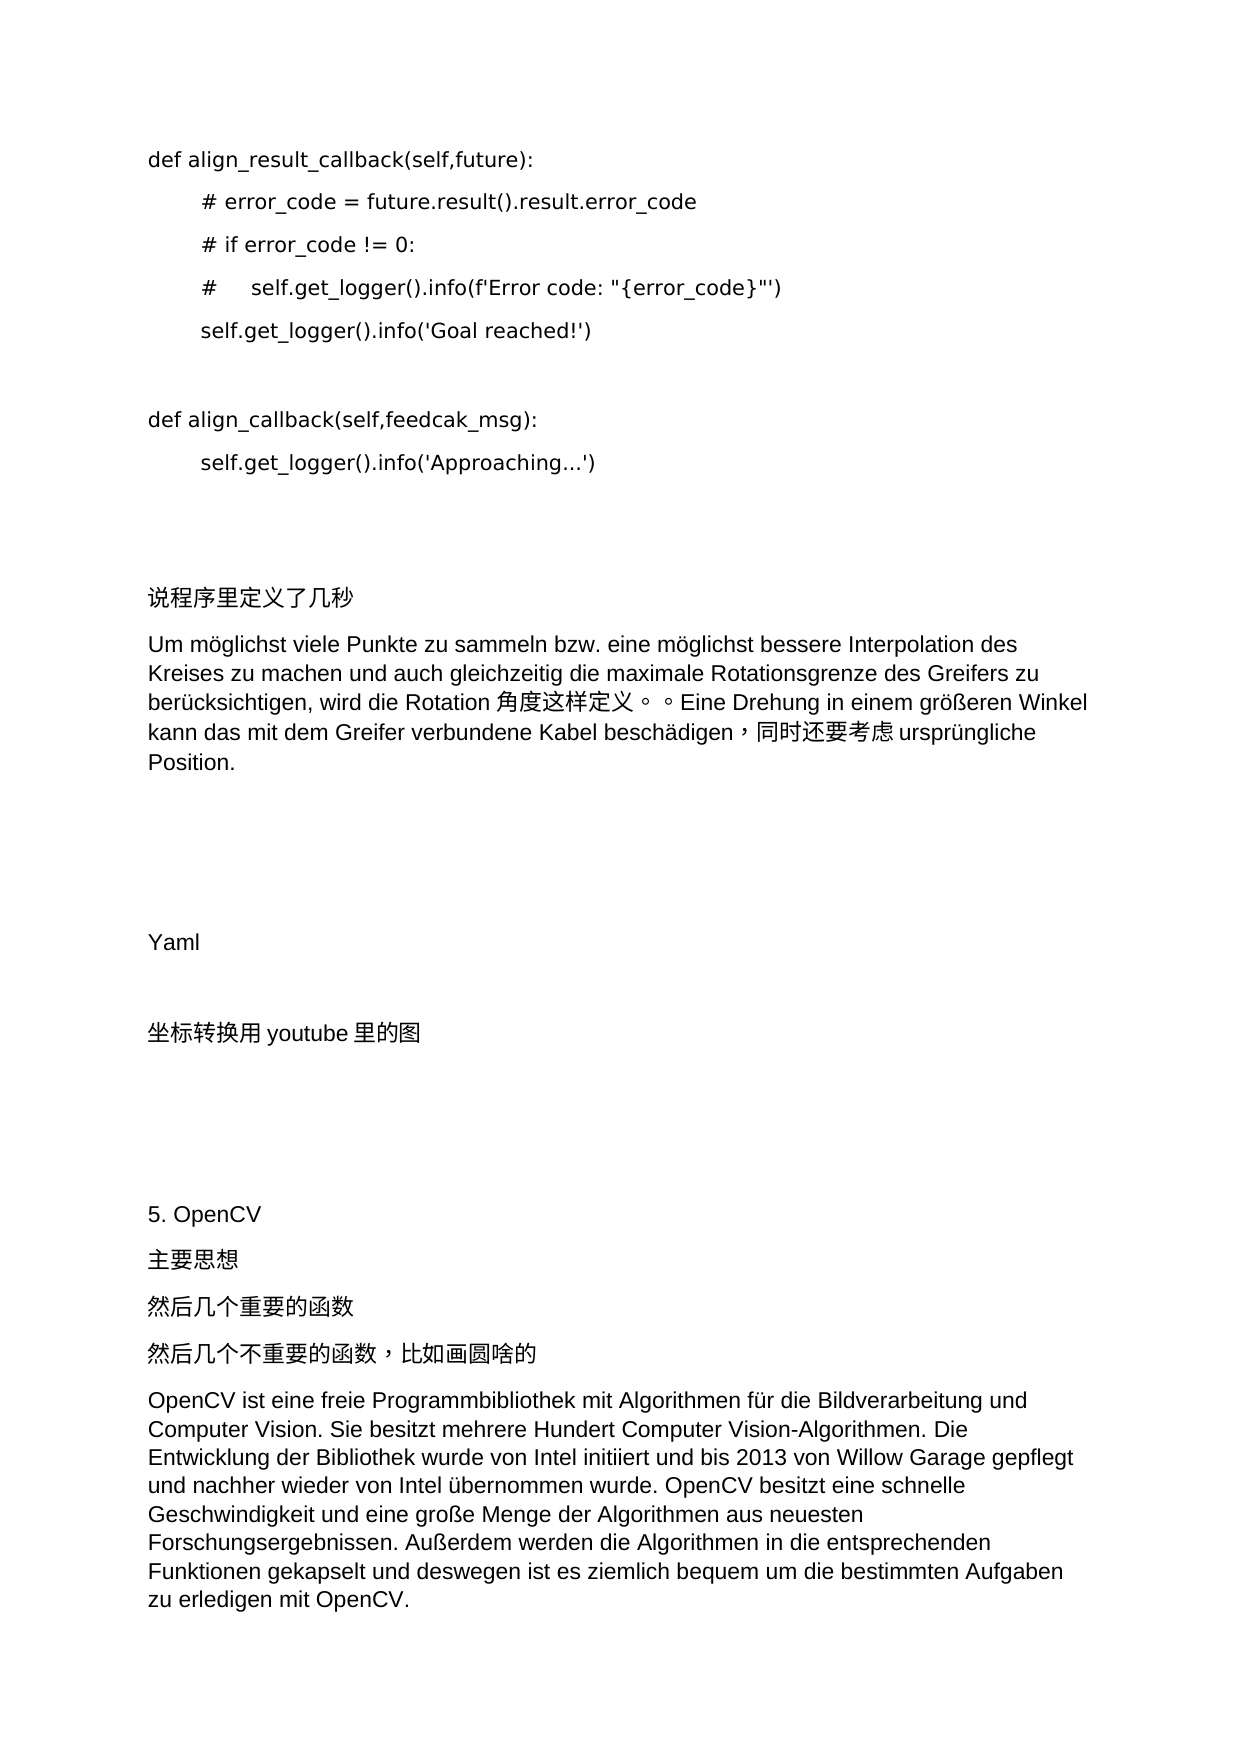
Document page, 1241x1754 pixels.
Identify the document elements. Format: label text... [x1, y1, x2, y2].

text 说程序里定义了几秒 [148, 584, 1093, 612]
text self.get_logger().info('Approaching...') [148, 451, 1093, 476]
text # error_code = future.result().result.error_code [148, 190, 1093, 215]
text def align_callback(self,feedcak_msg): [148, 408, 1093, 433]
text 主要思想 [148, 1246, 1093, 1274]
text 5. OpenCV [148, 1201, 1093, 1228]
text Yaml [148, 929, 1093, 955]
text def align_result_callback(self,future): [148, 148, 1093, 172]
text # if error_code != 0: [148, 233, 1093, 257]
text 坐标转换用youtube里的图 [148, 1019, 1093, 1047]
text OpenCV ist eine freie Programmbibliothek mit Algorithmen für die Bildverarbeitung und Computer Vision. Sie besitzt mehrere Hundert Computer Vision-Algorithmen. Die Entwicklung der Bibliothek wurde von Intel initiiert und bis 2013 von Willow Garage gepflegt und nachher wieder von Intel übernommen wurde. OpenCV besitzt eine schnelle Geschwindigkeit und eine große Menge der Algorithmen aus neuesten Forschungsergebnissen. Außerdem werden die Algorithmen in die entsprechenden Funktionen gekapselt und deswegen ist es ziemlich bequem um die bestimmten Aufgaben zu erledigen mit OpenCV. [148, 1387, 1093, 1612]
text self.get_logger().info('Goal reached!') [148, 319, 1093, 343]
text Um möglichst viele Punkte zu sammeln bzw. eine möglichst bessere Interpolation des Kreises zu machen und auch gleichzeitig die maximale Rotationsgrenze des Greifers zu berücksichtigen, wird die Rotation 角度这样定义。。Eine Drehung in einem größeren Winkel kann das mit dem Greifer verbundene Kabel beschädigen，同时还要考虑ursprüngliche Position. [148, 631, 1093, 775]
text # self.get_logger().info(f'Error code: "{error_code}"') [148, 276, 1093, 300]
text 然后几个不重要的函数，比如画圆啥的 [148, 1340, 1093, 1368]
text 然后几个重要的函数 [148, 1293, 1093, 1321]
